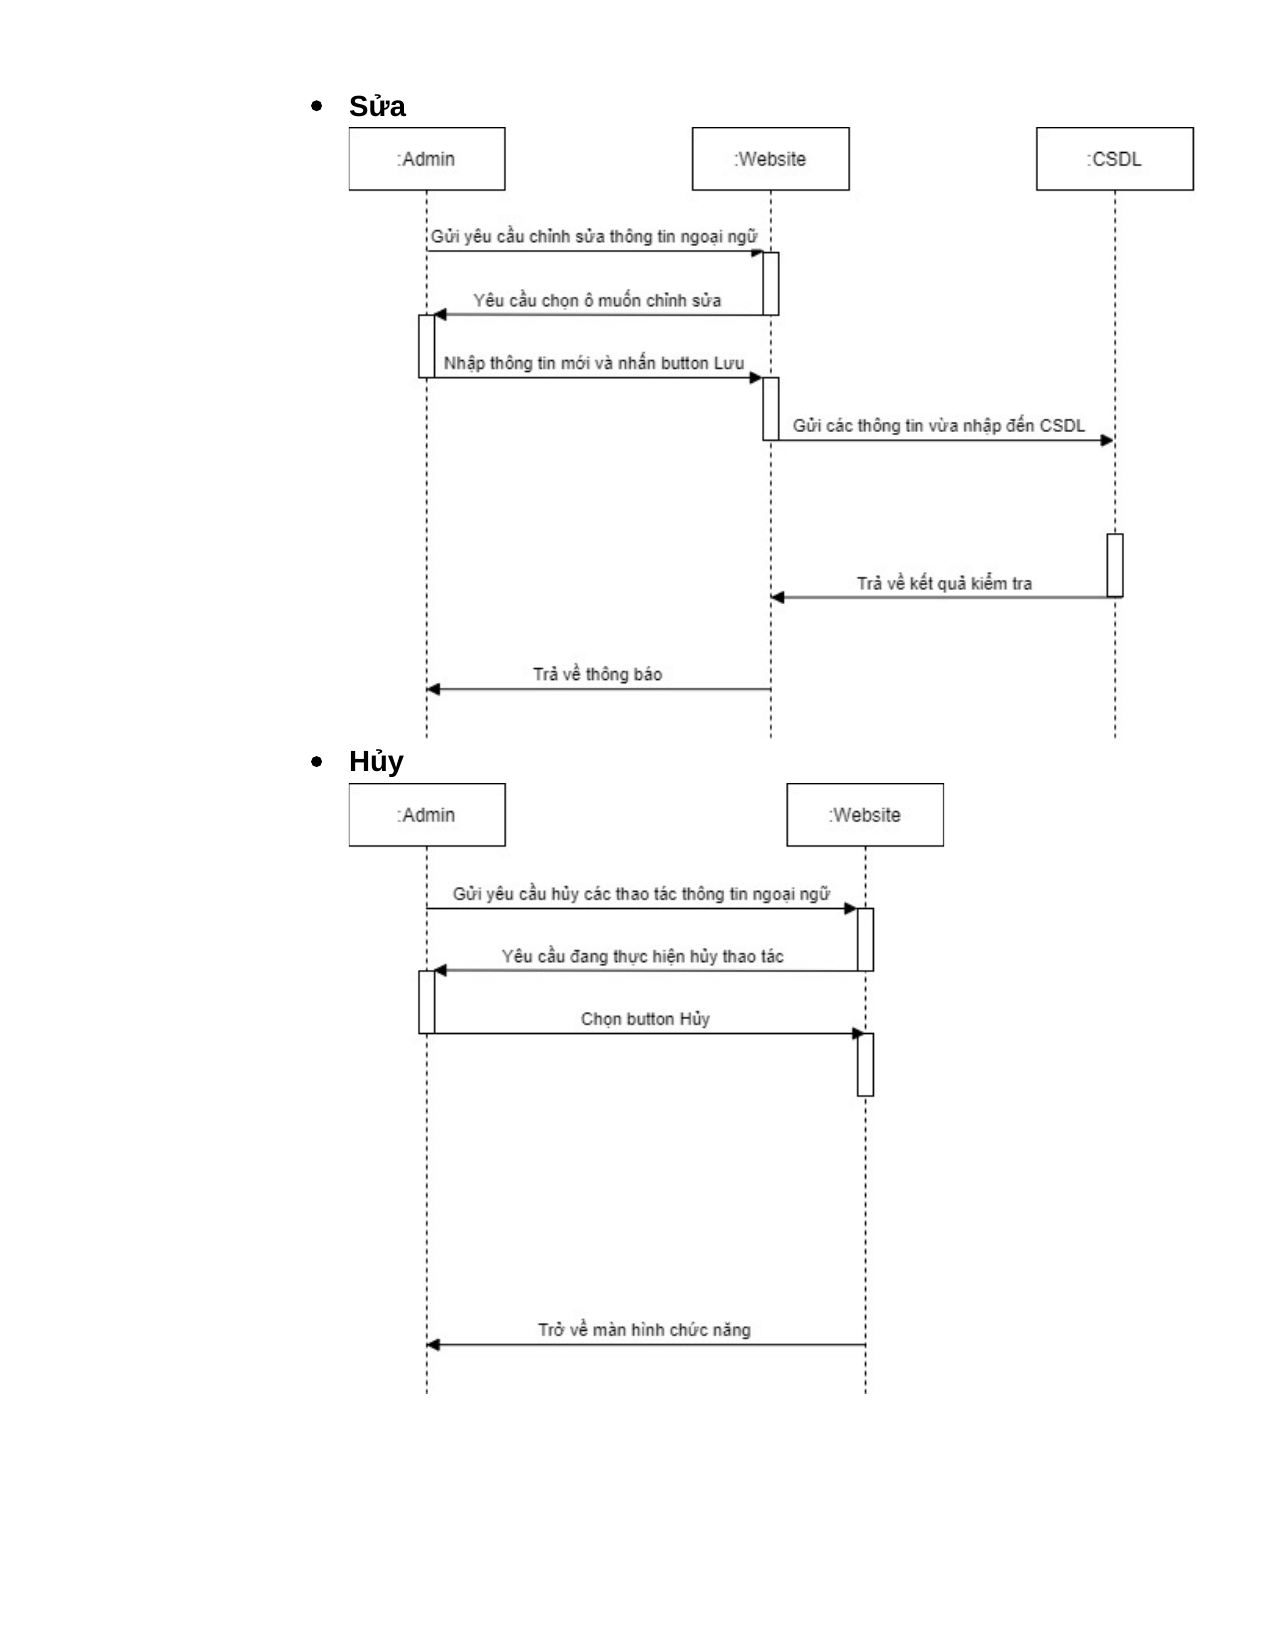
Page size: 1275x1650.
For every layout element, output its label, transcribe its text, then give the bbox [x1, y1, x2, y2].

list Hủy [311, 744, 1186, 778]
picture [348, 783, 945, 1394]
list Sửa [311, 89, 1186, 122]
picture [348, 127, 1196, 740]
